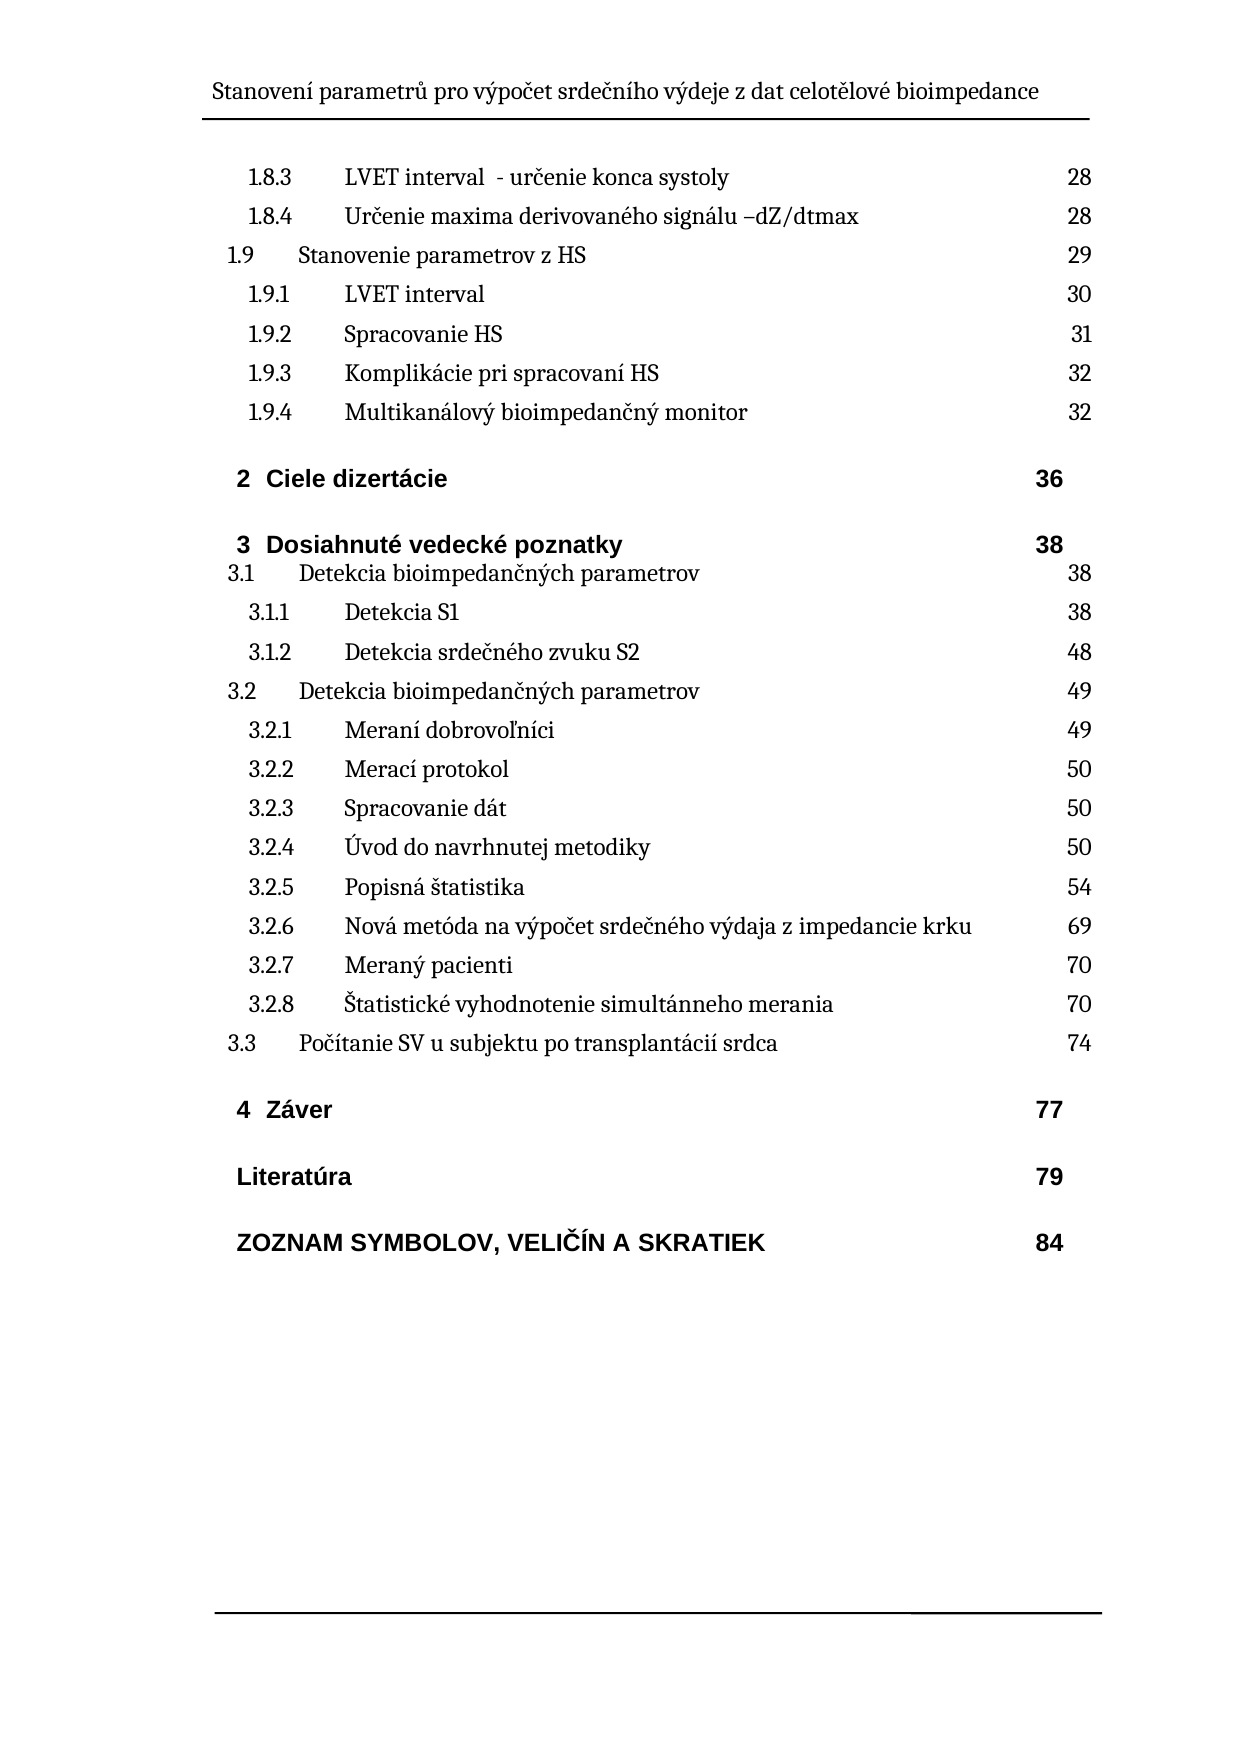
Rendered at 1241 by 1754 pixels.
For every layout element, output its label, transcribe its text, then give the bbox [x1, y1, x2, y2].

text ZOZNAM SYMBOLOV, VELIČÍN A SKRATIEK 84 [236, 1228, 1092, 1257]
text 3 Dosiahnuté vedecké poznatky 38 [236, 530, 1092, 559]
text 1.8.3 LVET interval - určenie konca systoly 28 [248, 163, 1092, 192]
text 1.9.4 Multikanálový bioimpedančný monitor 32 [248, 398, 1092, 427]
text 2 Ciele dizertácie 36 [236, 464, 1092, 493]
text 1.8.4 Určenie maxima derivovaného signálu –dZ/dtmax 28 [248, 202, 1092, 231]
text 3.1.1 Detekcia S1 38 [248, 598, 1092, 627]
text 3.2.2 Merací protokol 50 [248, 755, 1092, 784]
text 3.2.8 Štatistické vyhodnotenie simultánneho merania 70 [248, 990, 1092, 1019]
text 3.2 Detekcia bioimpedančných parametrov 49 [228, 677, 1092, 705]
text 3.2.6 Nová metóda na výpočet srdečného výdaja z impedancie krku 69 [248, 912, 1092, 940]
text 3.1.2 Detekcia srdečného zvuku S2 48 [248, 637, 1092, 666]
text 3.2.7 Meraný pacienti 70 [248, 951, 1092, 979]
text 3.2.4 Úvod do navrhnutej metodiky 50 [248, 833, 1092, 862]
text 3.2.5 Popisná štatistika 54 [248, 872, 1092, 901]
text 4 Záver 77 [236, 1095, 1092, 1124]
text 1.9 Stanovenie parametrov z HS 29 [228, 241, 1092, 270]
text Literatúra 79 [236, 1162, 1092, 1190]
text 3.3 Počítanie SV u subjektu po transplantácií srdca 74 [228, 1029, 1092, 1058]
text 3.2.3 Spracovanie dát 50 [248, 794, 1092, 823]
text 1.9.1 LVET interval 30 [248, 280, 1092, 309]
text 1.9.3 Komplikácie pri spracovaní HS 32 [248, 359, 1092, 387]
text 1.9.2 Spracovanie HS 31 [248, 319, 1092, 348]
text 3.2.1 Meraní dobrovoľníci 49 [248, 716, 1092, 744]
text 3.1 Detekcia bioimpedančných parametrov 38 [228, 559, 1092, 588]
